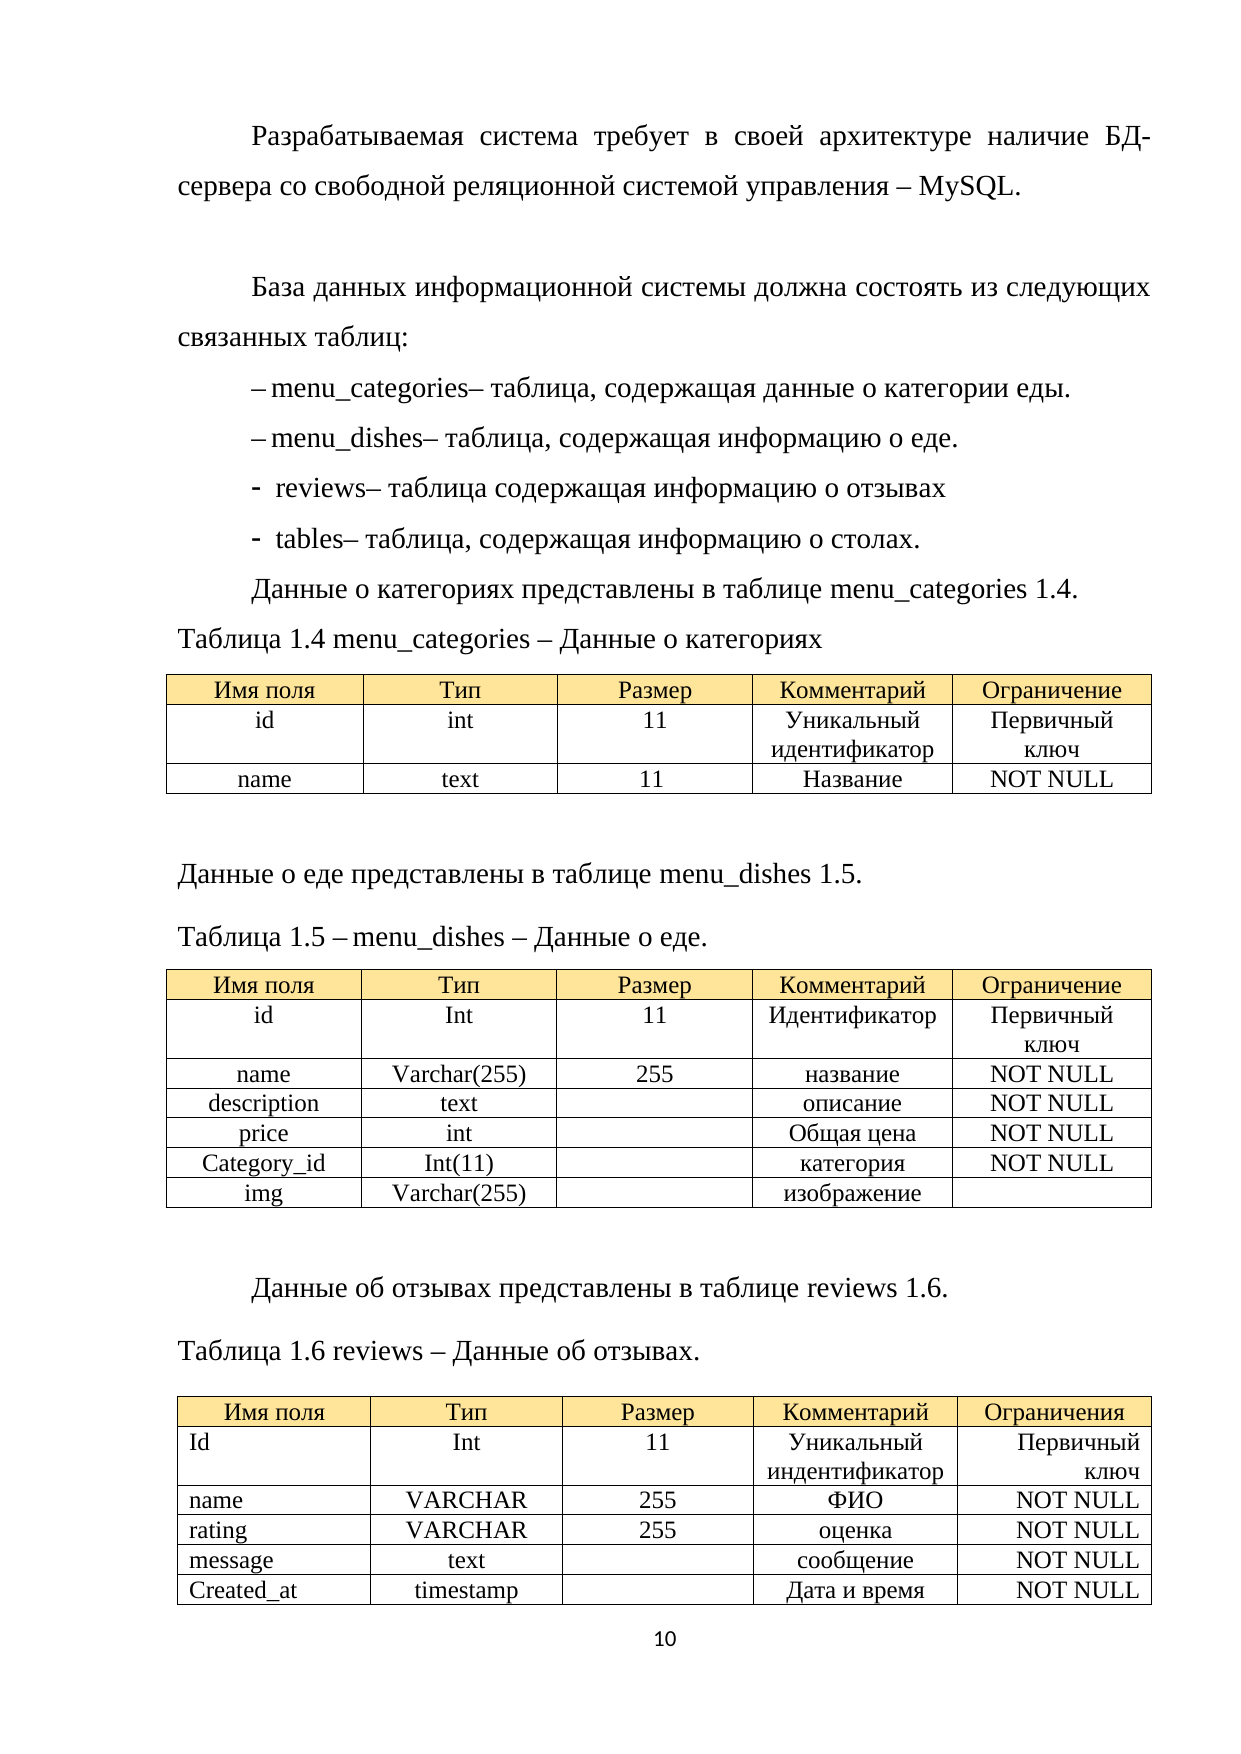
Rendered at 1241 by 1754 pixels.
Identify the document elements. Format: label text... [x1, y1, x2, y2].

table_cell NOT NULL [953, 1059, 1151, 1087]
list reviews– таблица содержащая информацию о отзывах [177, 470, 1152, 504]
table_cell Created_at [178, 1575, 370, 1604]
table_cell оценка [754, 1515, 957, 1544]
table_header Тип [362, 970, 556, 999]
table_header Тип [364, 675, 557, 704]
table_header Ограничения [958, 1397, 1151, 1426]
table_header Тип [371, 1397, 562, 1426]
table_cell text [362, 1089, 556, 1117]
table_cell Category_id [167, 1148, 361, 1177]
text База данных информационной системы должна состоять из следующих связанных таблиц: [177, 269, 1152, 353]
table_cell 255 [563, 1515, 753, 1544]
table_cell name [167, 764, 363, 792]
table_cell NOT NULL [958, 1545, 1151, 1574]
table_cell Int [362, 1000, 556, 1058]
text Разрабатываемая система требует в своей архитектуре наличие БД-сервера со свободной реляционной системой управления – MySQL. [177, 118, 1152, 202]
table_cell [953, 1178, 1151, 1207]
table_header Размер [557, 970, 752, 999]
table_cell 11 [558, 705, 752, 763]
table_cell Первичный ключ [958, 1427, 1151, 1484]
table_cell описание [753, 1089, 952, 1117]
table_cell Дата и время [754, 1575, 957, 1604]
table_cell NOT NULL [958, 1575, 1151, 1604]
table_cell название [753, 1059, 952, 1087]
table_header Имя поля [167, 970, 361, 999]
table_cell VARCHAR [371, 1486, 562, 1514]
table_cell Varchar(255) [362, 1059, 556, 1087]
table_header Размер [558, 675, 752, 704]
table_header Имя поля [178, 1397, 370, 1426]
table_cell ФИО [754, 1486, 957, 1514]
table_header Ограничение [953, 675, 1151, 704]
table_cell message [178, 1545, 370, 1574]
table_cell NOT NULL [953, 1118, 1151, 1147]
table_cell Уникальный идентификатор [753, 705, 952, 763]
table_cell name [178, 1486, 370, 1514]
table_cell NOT NULL [953, 764, 1151, 792]
table_cell [557, 1178, 752, 1207]
text – menu_dishes– таблица, содержащая информацию о еде. [177, 420, 1152, 453]
table_header Имя поля [167, 675, 363, 704]
table_cell NOT NULL [953, 1148, 1151, 1177]
text Данные о еде представлены в таблице menu_dishes 1.5. [177, 856, 1152, 890]
text Таблица 1.5 – menu_dishes – Данные о еде. [177, 919, 1152, 953]
table_cell Первичный ключ [953, 1000, 1151, 1058]
text – menu_categories– таблица, содержащая данные о категории еды. [177, 370, 1152, 403]
table_cell NOT NULL [953, 1089, 1151, 1117]
text Данные об отзывах представлены в таблице reviews 1.6. [177, 1271, 1152, 1304]
table_header Комментарий [753, 970, 952, 999]
table_cell Varchar(255) [362, 1178, 556, 1207]
table_cell NOT NULL [958, 1486, 1151, 1514]
table_cell [557, 1089, 752, 1117]
table_cell VARCHAR [371, 1515, 562, 1544]
table_cell Int(11) [362, 1148, 556, 1177]
table_cell Общая цена [753, 1118, 952, 1147]
table_cell img [167, 1178, 361, 1207]
table_cell Int [371, 1427, 562, 1484]
table_cell сообщение [754, 1545, 957, 1574]
table_cell 255 [557, 1059, 752, 1087]
table_cell int [364, 705, 557, 763]
table_cell timestamp [371, 1575, 562, 1604]
table_cell Id [178, 1427, 370, 1484]
table_cell 255 [563, 1486, 753, 1514]
table_cell id [167, 1000, 361, 1058]
table_cell text [364, 764, 557, 792]
table_cell NOT NULL [958, 1515, 1151, 1544]
table_cell Идентификатор [753, 1000, 952, 1058]
table_cell 11 [563, 1427, 753, 1484]
table_cell [563, 1545, 753, 1574]
table_cell 11 [558, 764, 752, 792]
table_cell Название [753, 764, 952, 792]
table_cell rating [178, 1515, 370, 1544]
text Таблица 1.4 menu_categories – Данные о категориях [177, 621, 1152, 655]
table_cell 11 [557, 1000, 752, 1058]
table_cell id [167, 705, 363, 763]
table_cell name [167, 1059, 361, 1087]
text Таблица 1.6 reviews – Данные об отзывах. [177, 1333, 1152, 1367]
table_cell Первичный ключ [953, 705, 1151, 763]
table_cell [557, 1118, 752, 1147]
table_cell Уникальный индентификатор [754, 1427, 957, 1484]
table_cell изображение [753, 1178, 952, 1207]
table_cell description [167, 1089, 361, 1117]
table_header Ограничение [953, 970, 1151, 999]
table_cell [563, 1575, 753, 1604]
table_cell int [362, 1118, 556, 1147]
table_header Комментарий [754, 1397, 957, 1426]
text Данные о категориях представлены в таблице menu_categories 1.4. [177, 571, 1152, 605]
table_header Размер [563, 1397, 753, 1426]
table_cell [557, 1148, 752, 1177]
table_cell text [371, 1545, 562, 1574]
table_cell price [167, 1118, 361, 1147]
table_header Комментарий [753, 675, 952, 704]
list tables– таблица, содержащая информацию о столах. [177, 521, 1152, 554]
table_cell категория [753, 1148, 952, 1177]
